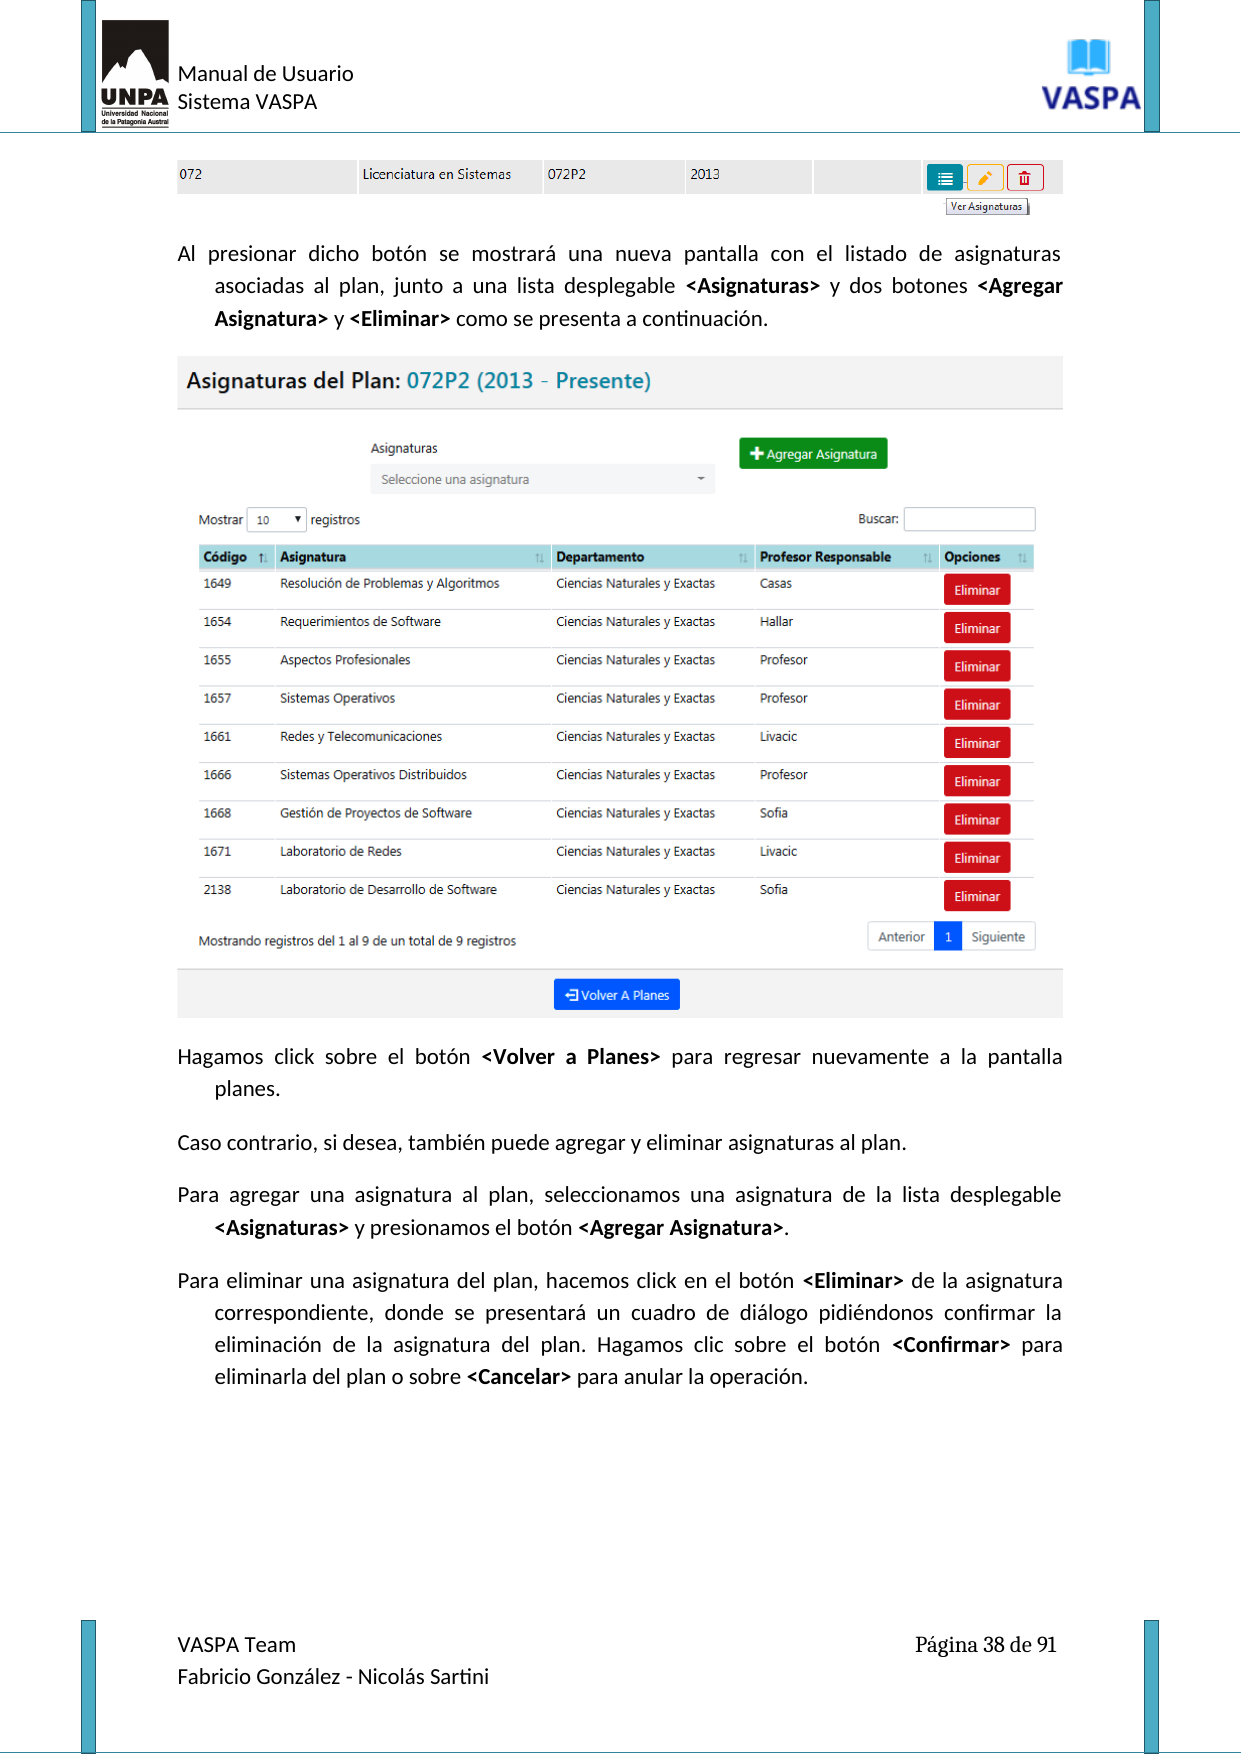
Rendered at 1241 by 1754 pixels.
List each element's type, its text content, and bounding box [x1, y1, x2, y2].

picture [1036, 19, 1146, 129]
text Caso contrario, si desea, también puede agregar y eliminar asignaturas al plan. [177, 1128, 1063, 1156]
text Para eliminar una asignatura del plan, hacemos click en el botón <Eliminar> de la asignatura correspondiente, donde se presentará un cuadro de diálogo pidiéndonos confirmar la eliminación de la asignatura del plan. Hagamos clic sobre el botón <Confirmar> para eliminarla del plan o sobre <Cancelar> para anular la operación. [177, 1266, 1063, 1390]
picture [177, 356, 1063, 1018]
picture [100, 18, 170, 129]
picture [177, 160, 1063, 215]
text Para agregar una asignatura al plan, seleccionamos una asignatura de la lista desplegable <Asignaturas> y presionamos el botón <Agregar Asignatura>. [177, 1181, 1063, 1241]
text Hagamos click sobre el botón <Volver a Planes> para regresar nuevamente a la pantalla planes. [177, 1042, 1063, 1103]
text Al presionar dicho botón se mostrará una nueva pantalla con el listado de asignaturas asociadas al plan, junto a una lista desplegable <Asignaturas> y dos botones <Agregar Asignatura> y <Eliminar> como se presenta a continuación. [177, 239, 1063, 332]
